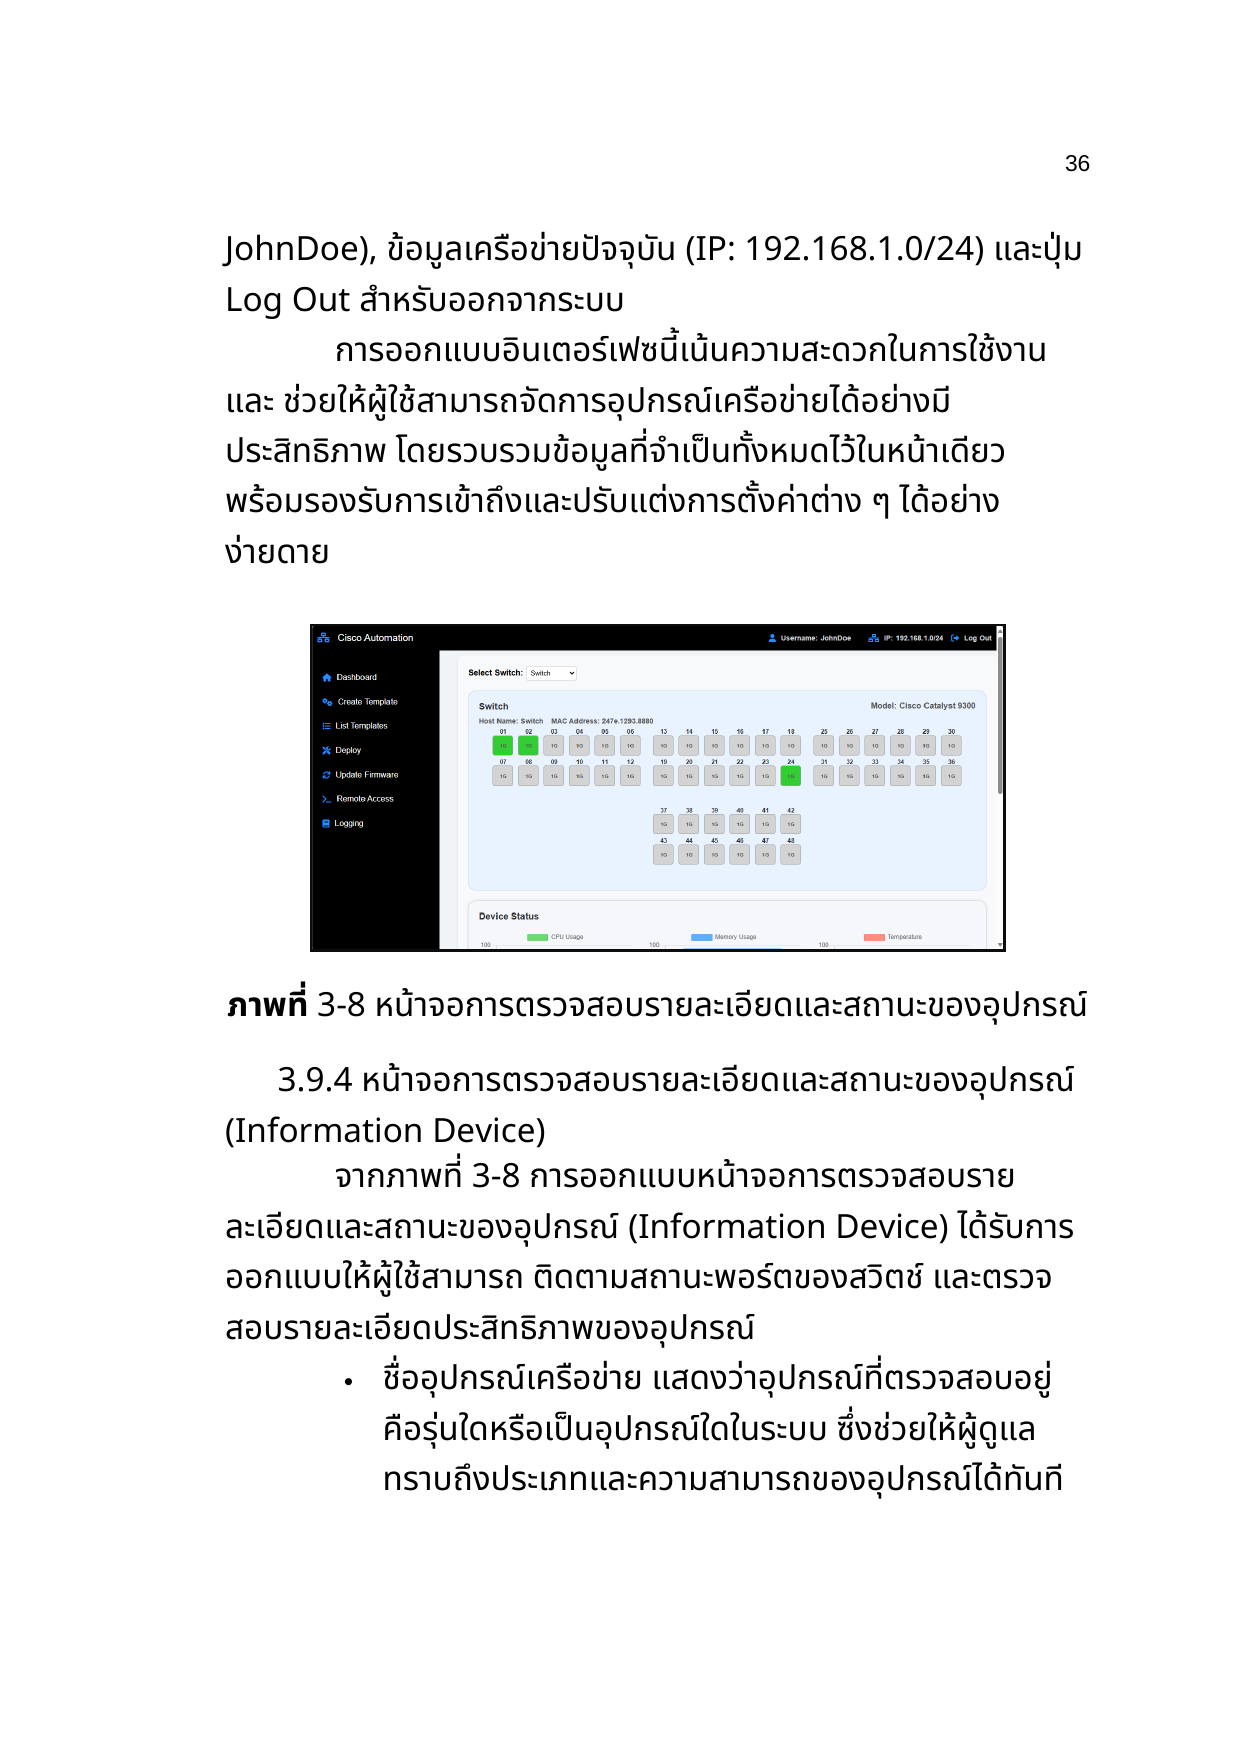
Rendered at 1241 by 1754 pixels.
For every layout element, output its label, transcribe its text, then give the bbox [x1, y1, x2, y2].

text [225, 225, 1090, 326]
text จากภาพที่ 3-8 การออกแบบหน้าจอการตรวจสอบรายละเอียดและสถานะของอุปกรณ์ (Information Device) ได้รับการออกแบบให้ผู้ใช้สามารถ ติดตามสถานะพอร์ตของสวิตช์ และตรวจสอบรายละเอียดประสิทธิภาพของอุปกรณ์ [225, 1152, 1090, 1354]
text การออกแบบอินเตอร์เฟซนี้เน้นความสะดวกในการใช้งานและ ช่วยให้ผู้ใช้สามารถจัดการอุปกรณ์เครือข่ายได้อย่างมีประสิทธิภาพ โดยรวบรวมข้อมูลที่จำเป็นทั้งหมดไว้ในหน้าเดียว พร้อมรองรับการเข้าถึงและปรับแต่งการตั้งค่าต่าง ๆ ได้อย่างง่ายดาย [225, 326, 1090, 578]
picture [312, 626, 1003, 949]
list ชื่ออุปกรณ์เครือข่าย แสดงว่าอุปกรณ์ที่ตรวจสอบอยู่คือรุ่นใดหรือเป็นอุปกรณ์ใดในระบบ ซึ่งช่วยให้ผู้ดูแลทราบถึงประเภทและความสามารถของอุปกรณ์ได้ทันที [345, 1354, 1090, 1506]
subtitle หน้าจอการตรวจสอบรายละเอียดและสถานะของอุปกรณ์ (Information Device) [225, 1056, 1090, 1152]
text ภาพที่ 3-8 หน้าจอการตรวจสอบรายละเอียดและสถานะของอุปกรณ์ [225, 981, 1090, 1031]
